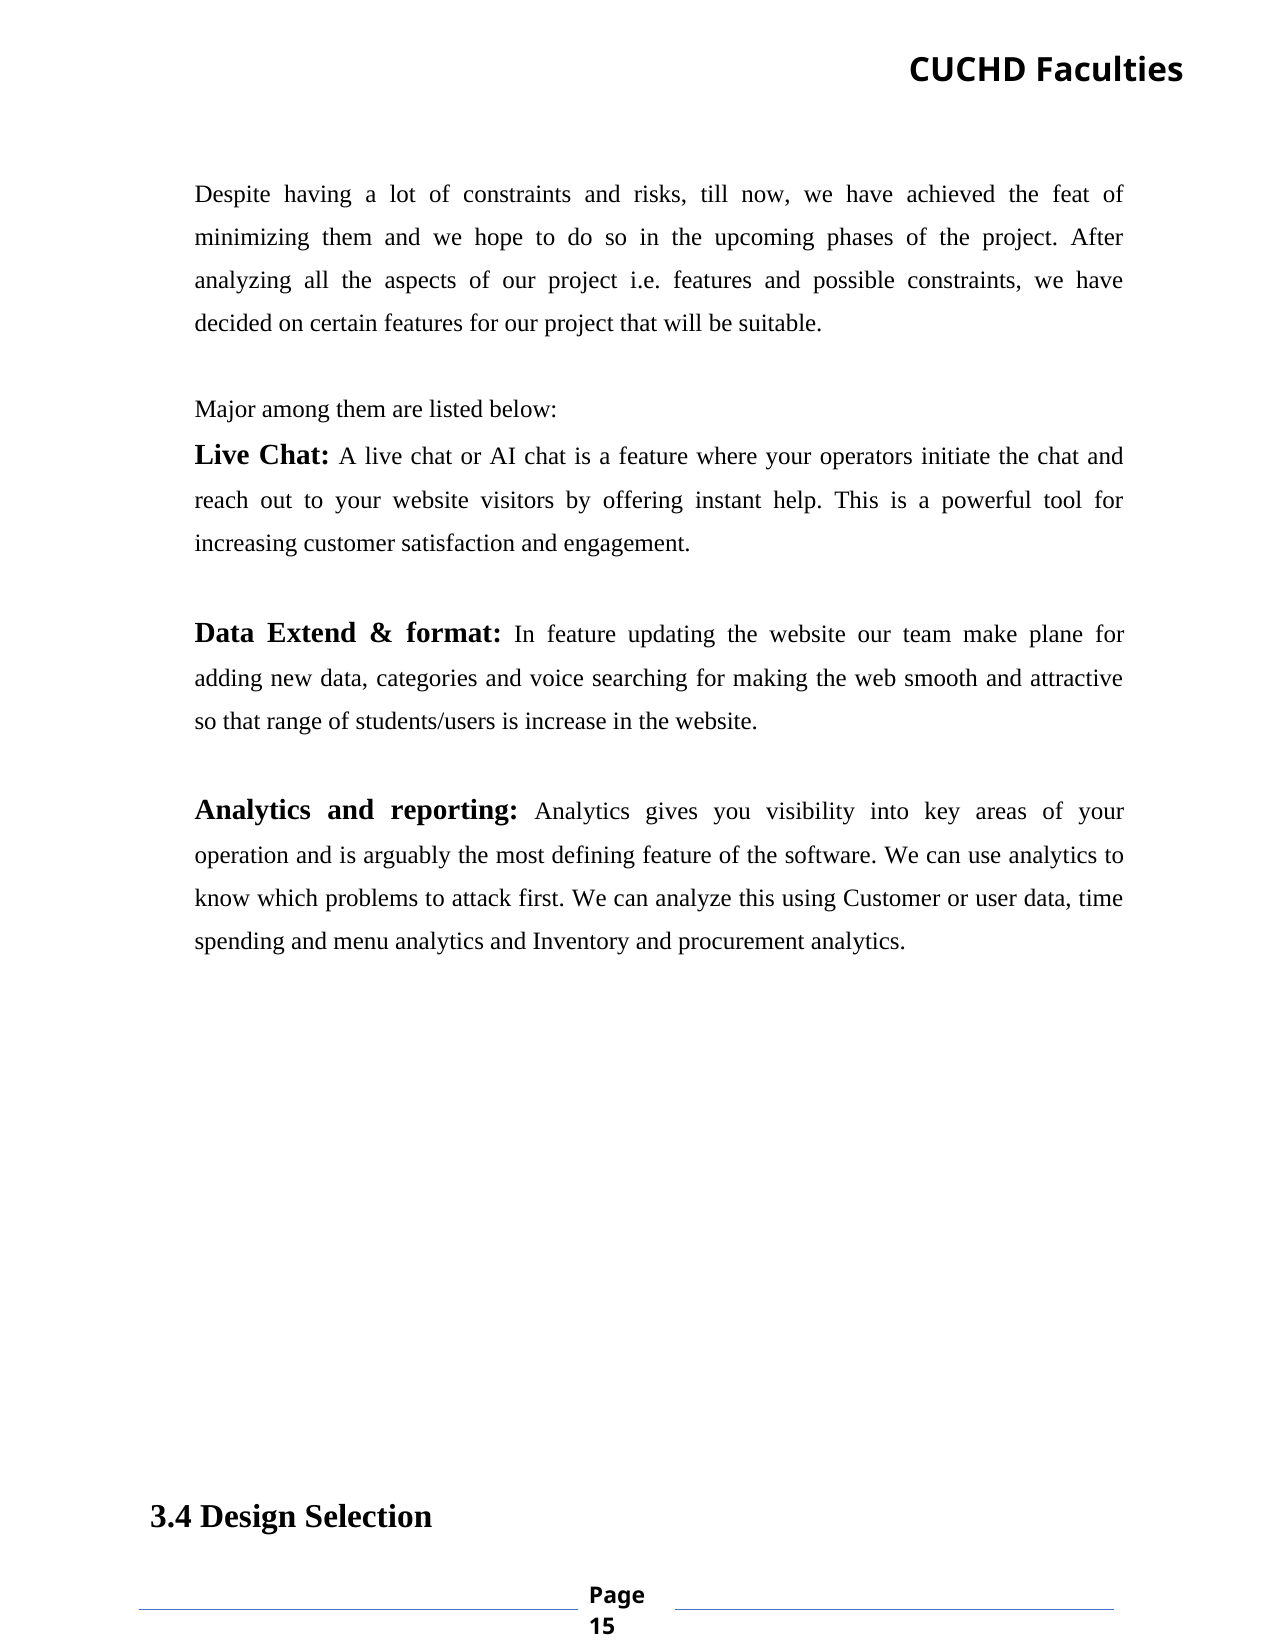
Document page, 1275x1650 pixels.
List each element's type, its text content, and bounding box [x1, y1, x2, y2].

text Despite having a lot of constraints and risks, till now, we have achieved the feat of minimizing them and we hope to do so in the upcoming phases of the project. After analyzing all the aspects of our project i.e. features and possible constraints, we have decided on certain features for our project that will be suitable. [194, 179, 1125, 337]
text Live Chat: A live chat or AI chat is a feature where your operators initiate the chat and reach out to your website visitors by offering instant help. This is a powerful tool for increasing customer satisfaction and engagement. [194, 437, 1125, 557]
text Major among them are listed below: [194, 394, 1125, 423]
text Data Extend & format: In feature updating the website our team make plane for adding new data, categories and voice searching for making the web smooth and attractive so that range of students/users is increase in the website. [194, 615, 1125, 734]
text 3.4 Design Selection [150, 1496, 1125, 1535]
text Analytics and reporting: Analytics gives you visibility into key areas of your operation and is arguably the most defining feature of the software. We can use analytics to know which problems to attack first. We can analyze this using Customer or user data, time spending and menu analytics and Inventory and procurement analytics. [194, 792, 1125, 955]
